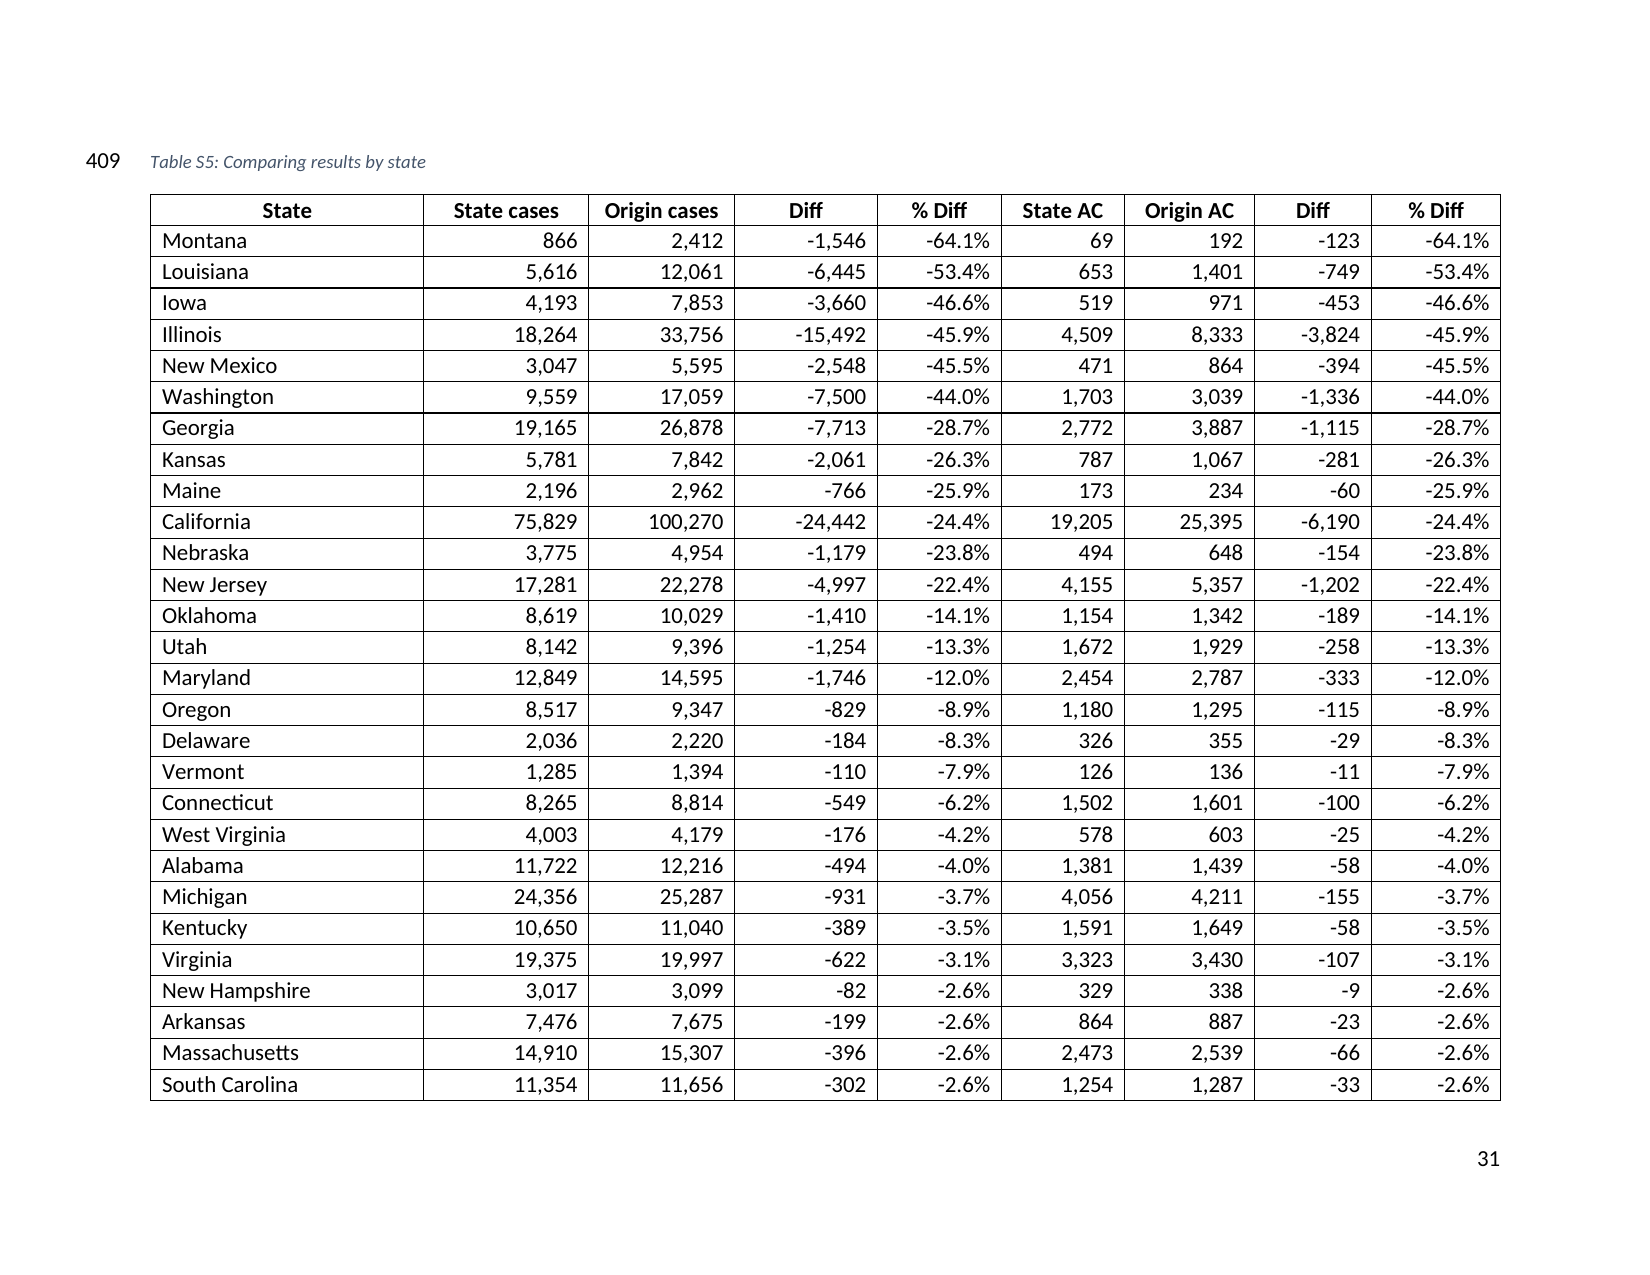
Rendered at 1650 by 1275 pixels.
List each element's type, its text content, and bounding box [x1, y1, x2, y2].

table_cell 192 [1125, 226, 1254, 256]
table_cell 338 [1125, 976, 1254, 1006]
table_cell Illinois [151, 320, 423, 350]
table_cell Maine [151, 476, 423, 506]
table_cell 3,775 [424, 539, 588, 569]
table_cell 1,180 [1002, 695, 1124, 725]
table_cell 19,375 [424, 945, 588, 975]
table_cell 2,036 [424, 726, 588, 756]
table_cell 653 [1002, 257, 1124, 287]
table_cell -333 [1255, 664, 1371, 694]
table_cell 1,401 [1125, 257, 1254, 287]
table_cell 24,356 [424, 882, 588, 912]
table_cell New Hampshire [151, 976, 423, 1006]
table_cell 3,039 [1125, 382, 1254, 412]
table_cell -7.9% [878, 757, 1001, 787]
table_cell -8.9% [878, 695, 1001, 725]
table_cell -829 [735, 695, 877, 725]
table_cell 17,281 [424, 570, 588, 600]
table_cell 1,672 [1002, 632, 1124, 662]
table_cell -28.7% [1372, 414, 1500, 444]
table_cell 578 [1002, 820, 1124, 850]
table_cell Montana [151, 226, 423, 256]
table_cell -2.6% [1372, 976, 1500, 1006]
table_cell -154 [1255, 539, 1371, 569]
table_cell -66 [1255, 1039, 1371, 1069]
table_cell 4,179 [589, 820, 734, 850]
table_cell 234 [1125, 476, 1254, 506]
table_cell 7,476 [424, 1007, 588, 1037]
table_cell 14,595 [589, 664, 734, 694]
table_cell 1,154 [1002, 601, 1124, 631]
table_cell -302 [735, 1070, 877, 1100]
table_cell -199 [735, 1007, 877, 1037]
table_cell 5,595 [589, 351, 734, 381]
table_header State [151, 195, 423, 225]
table_cell -2.6% [1372, 1039, 1500, 1069]
table_cell -26.3% [1372, 445, 1500, 475]
table_cell -4.2% [878, 820, 1001, 850]
table_cell -3.5% [1372, 914, 1500, 944]
table_cell 3,099 [589, 976, 734, 1006]
table_cell -46.6% [878, 289, 1001, 319]
table_cell -2.6% [878, 976, 1001, 1006]
table_cell -6.2% [878, 789, 1001, 819]
table_cell Washington [151, 382, 423, 412]
table_cell 1,381 [1002, 851, 1124, 881]
table_cell 18,264 [424, 320, 588, 350]
table_cell -9 [1255, 976, 1371, 1006]
table_cell 2,962 [589, 476, 734, 506]
table_cell -14.1% [1372, 601, 1500, 631]
table_cell -2,061 [735, 445, 877, 475]
table_cell 2,772 [1002, 414, 1124, 444]
table_cell Kansas [151, 445, 423, 475]
table_cell 4,509 [1002, 320, 1124, 350]
table_cell 5,357 [1125, 570, 1254, 600]
table_cell 22,278 [589, 570, 734, 600]
table_cell 3,323 [1002, 945, 1124, 975]
table_cell -25 [1255, 820, 1371, 850]
table_cell -23.8% [878, 539, 1001, 569]
table_cell 4,003 [424, 820, 588, 850]
table_cell 866 [424, 226, 588, 256]
table_cell -4,997 [735, 570, 877, 600]
table_cell -1,115 [1255, 414, 1371, 444]
table_cell 10,650 [424, 914, 588, 944]
table_cell 864 [1125, 351, 1254, 381]
table_cell New Jersey [151, 570, 423, 600]
table_cell -3.5% [878, 914, 1001, 944]
table_cell Oregon [151, 695, 423, 725]
table_header State AC [1002, 195, 1124, 225]
table_cell 25,287 [589, 882, 734, 912]
table_cell -44.0% [1372, 382, 1500, 412]
table_cell California [151, 507, 423, 537]
table_cell -2.6% [1372, 1007, 1500, 1037]
table_cell 136 [1125, 757, 1254, 787]
table_cell 5,616 [424, 257, 588, 287]
table_cell 9,396 [589, 632, 734, 662]
table_cell Michigan [151, 882, 423, 912]
table_cell 1,287 [1125, 1070, 1254, 1100]
table_cell -7,713 [735, 414, 877, 444]
table_cell 7,842 [589, 445, 734, 475]
table_cell Virginia [151, 945, 423, 975]
table_cell -13.3% [1372, 632, 1500, 662]
table_cell -3.1% [1372, 945, 1500, 975]
table_cell -23 [1255, 1007, 1371, 1037]
table_cell -3.1% [878, 945, 1001, 975]
table_cell 1,295 [1125, 695, 1254, 725]
table_cell -107 [1255, 945, 1371, 975]
table_cell -1,410 [735, 601, 877, 631]
table_cell 9,347 [589, 695, 734, 725]
table_cell 2,220 [589, 726, 734, 756]
table_cell 12,061 [589, 257, 734, 287]
table_cell 4,211 [1125, 882, 1254, 912]
table_cell -1,746 [735, 664, 877, 694]
table_cell -15,492 [735, 320, 877, 350]
table_cell -2.6% [878, 1007, 1001, 1037]
table_cell 3,887 [1125, 414, 1254, 444]
table_cell 8,333 [1125, 320, 1254, 350]
table_cell 2,454 [1002, 664, 1124, 694]
table_cell 75,829 [424, 507, 588, 537]
table_cell 9,559 [424, 382, 588, 412]
table_cell -549 [735, 789, 877, 819]
table_cell 8,619 [424, 601, 588, 631]
table_cell -7,500 [735, 382, 877, 412]
table_cell -4.0% [1372, 851, 1500, 881]
table_header Origin AC [1125, 195, 1254, 225]
table_cell 19,165 [424, 414, 588, 444]
table_header % Diff [1372, 195, 1500, 225]
table_cell Alabama [151, 851, 423, 881]
table_cell Kentucky [151, 914, 423, 944]
table_cell 4,056 [1002, 882, 1124, 912]
table_cell Maryland [151, 664, 423, 694]
table_cell 2,473 [1002, 1039, 1124, 1069]
table_cell -1,546 [735, 226, 877, 256]
table_cell 494 [1002, 539, 1124, 569]
table_cell -24.4% [878, 507, 1001, 537]
table_cell -453 [1255, 289, 1371, 319]
table_cell 4,193 [424, 289, 588, 319]
table_cell -64.1% [1372, 226, 1500, 256]
table_cell -2.6% [1372, 1070, 1500, 1100]
table_cell -6,190 [1255, 507, 1371, 537]
table_cell Massachusetts [151, 1039, 423, 1069]
table_cell 1,342 [1125, 601, 1254, 631]
table_cell 4,155 [1002, 570, 1124, 600]
table_cell -6.2% [1372, 789, 1500, 819]
table_cell 1,394 [589, 757, 734, 787]
table_cell 33,756 [589, 320, 734, 350]
table_cell 1,254 [1002, 1070, 1124, 1100]
table_cell 3,017 [424, 976, 588, 1006]
table_cell 7,675 [589, 1007, 734, 1037]
table_cell Vermont [151, 757, 423, 787]
table_cell 648 [1125, 539, 1254, 569]
table_cell 519 [1002, 289, 1124, 319]
table_header State cases [424, 195, 588, 225]
table_cell Delaware [151, 726, 423, 756]
table_cell 2,412 [589, 226, 734, 256]
table_cell Connecticut [151, 789, 423, 819]
table_cell 7,853 [589, 289, 734, 319]
table_cell -622 [735, 945, 877, 975]
table_cell 2,196 [424, 476, 588, 506]
table_cell -394 [1255, 351, 1371, 381]
table_cell -258 [1255, 632, 1371, 662]
table_cell -22.4% [878, 570, 1001, 600]
table_header Diff [1255, 195, 1371, 225]
table_cell -58 [1255, 914, 1371, 944]
table_cell 2,539 [1125, 1039, 1254, 1069]
table_cell -123 [1255, 226, 1371, 256]
table_cell 1,502 [1002, 789, 1124, 819]
table_cell -396 [735, 1039, 877, 1069]
table_cell 787 [1002, 445, 1124, 475]
table_cell 8,517 [424, 695, 588, 725]
table_cell 887 [1125, 1007, 1254, 1037]
table_cell -26.3% [878, 445, 1001, 475]
table_cell 11,722 [424, 851, 588, 881]
table_cell 19,205 [1002, 507, 1124, 537]
table_cell -176 [735, 820, 877, 850]
table_cell 329 [1002, 976, 1124, 1006]
table_cell 1,439 [1125, 851, 1254, 881]
table_cell -749 [1255, 257, 1371, 287]
table_cell 355 [1125, 726, 1254, 756]
table_cell Nebraska [151, 539, 423, 569]
table_cell -281 [1255, 445, 1371, 475]
table_cell -8.9% [1372, 695, 1500, 725]
table_cell -22.4% [1372, 570, 1500, 600]
table_cell West Virginia [151, 820, 423, 850]
table_cell -115 [1255, 695, 1371, 725]
table_cell -44.0% [878, 382, 1001, 412]
table_header Diff [735, 195, 877, 225]
table_cell 971 [1125, 289, 1254, 319]
table_cell -3.7% [878, 882, 1001, 912]
table_cell -6,445 [735, 257, 877, 287]
table_cell -7.9% [1372, 757, 1500, 787]
table_cell -23.8% [1372, 539, 1500, 569]
table_cell Iowa [151, 289, 423, 319]
table_cell -14.1% [878, 601, 1001, 631]
table_cell -8.3% [1372, 726, 1500, 756]
table_cell South Carolina [151, 1070, 423, 1100]
table_cell -766 [735, 476, 877, 506]
table_cell 11,040 [589, 914, 734, 944]
table_cell 14,910 [424, 1039, 588, 1069]
table_cell 25,395 [1125, 507, 1254, 537]
table_cell -494 [735, 851, 877, 881]
table_cell 4,954 [589, 539, 734, 569]
table_cell -100 [1255, 789, 1371, 819]
table_cell 11,354 [424, 1070, 588, 1100]
table_cell 3,047 [424, 351, 588, 381]
table_cell -189 [1255, 601, 1371, 631]
table_cell -11 [1255, 757, 1371, 787]
table_cell 1,929 [1125, 632, 1254, 662]
table_cell -33 [1255, 1070, 1371, 1100]
table_cell -64.1% [878, 226, 1001, 256]
table_cell -8.3% [878, 726, 1001, 756]
table_cell 8,814 [589, 789, 734, 819]
table_cell Georgia [151, 414, 423, 444]
table_cell 8,265 [424, 789, 588, 819]
table_cell 1,703 [1002, 382, 1124, 412]
table_cell -53.4% [1372, 257, 1500, 287]
table_cell 1,649 [1125, 914, 1254, 944]
table_cell 471 [1002, 351, 1124, 381]
table_cell -45.9% [878, 320, 1001, 350]
table_header % Diff [878, 195, 1001, 225]
table_cell 12,849 [424, 664, 588, 694]
table_cell -45.5% [878, 351, 1001, 381]
table_cell -28.7% [878, 414, 1001, 444]
table_cell 11,656 [589, 1070, 734, 1100]
table_cell -1,336 [1255, 382, 1371, 412]
table_cell Arkansas [151, 1007, 423, 1037]
table_cell 12,216 [589, 851, 734, 881]
table_cell -931 [735, 882, 877, 912]
text Table S: Comparing results by state [150, 150, 1500, 173]
table_cell -3,824 [1255, 320, 1371, 350]
table_cell 5,781 [424, 445, 588, 475]
table_cell 15,307 [589, 1039, 734, 1069]
table_cell -45.9% [1372, 320, 1500, 350]
table_cell 1,285 [424, 757, 588, 787]
table_cell -155 [1255, 882, 1371, 912]
table_cell -1,254 [735, 632, 877, 662]
table_cell -184 [735, 726, 877, 756]
table_cell 10,029 [589, 601, 734, 631]
table_cell -25.9% [1372, 476, 1500, 506]
table_cell Louisiana [151, 257, 423, 287]
table_cell -3,660 [735, 289, 877, 319]
table_cell 1,601 [1125, 789, 1254, 819]
table_cell 19,997 [589, 945, 734, 975]
table_cell 1,591 [1002, 914, 1124, 944]
table_cell 126 [1002, 757, 1124, 787]
table_cell 17,059 [589, 382, 734, 412]
table_cell -12.0% [878, 664, 1001, 694]
table_cell -46.6% [1372, 289, 1500, 319]
table_cell -1,202 [1255, 570, 1371, 600]
table_cell Utah [151, 632, 423, 662]
table_cell -1,179 [735, 539, 877, 569]
table_cell -24,442 [735, 507, 877, 537]
table_cell 3,430 [1125, 945, 1254, 975]
table_cell Oklahoma [151, 601, 423, 631]
table_cell 603 [1125, 820, 1254, 850]
table_cell -12.0% [1372, 664, 1500, 694]
table_cell -3.7% [1372, 882, 1500, 912]
table_cell 1,067 [1125, 445, 1254, 475]
table_cell 100,270 [589, 507, 734, 537]
table_cell -110 [735, 757, 877, 787]
table_cell 326 [1002, 726, 1124, 756]
table_cell -2.6% [878, 1039, 1001, 1069]
table_cell -53.4% [878, 257, 1001, 287]
table_header Origin cases [589, 195, 734, 225]
table_cell -4.2% [1372, 820, 1500, 850]
table_cell -25.9% [878, 476, 1001, 506]
table_cell -58 [1255, 851, 1371, 881]
table_cell -45.5% [1372, 351, 1500, 381]
table_cell 26,878 [589, 414, 734, 444]
table_cell -24.4% [1372, 507, 1500, 537]
table_cell 8,142 [424, 632, 588, 662]
table_cell 69 [1002, 226, 1124, 256]
table_cell New Mexico [151, 351, 423, 381]
table_cell -13.3% [878, 632, 1001, 662]
table_cell -60 [1255, 476, 1371, 506]
table_cell 864 [1002, 1007, 1124, 1037]
table_cell -2.6% [878, 1070, 1001, 1100]
table_cell -389 [735, 914, 877, 944]
table_cell -2,548 [735, 351, 877, 381]
table_cell -4.0% [878, 851, 1001, 881]
table_cell 173 [1002, 476, 1124, 506]
table_cell -29 [1255, 726, 1371, 756]
table_cell 2,787 [1125, 664, 1254, 694]
table_cell -82 [735, 976, 877, 1006]
